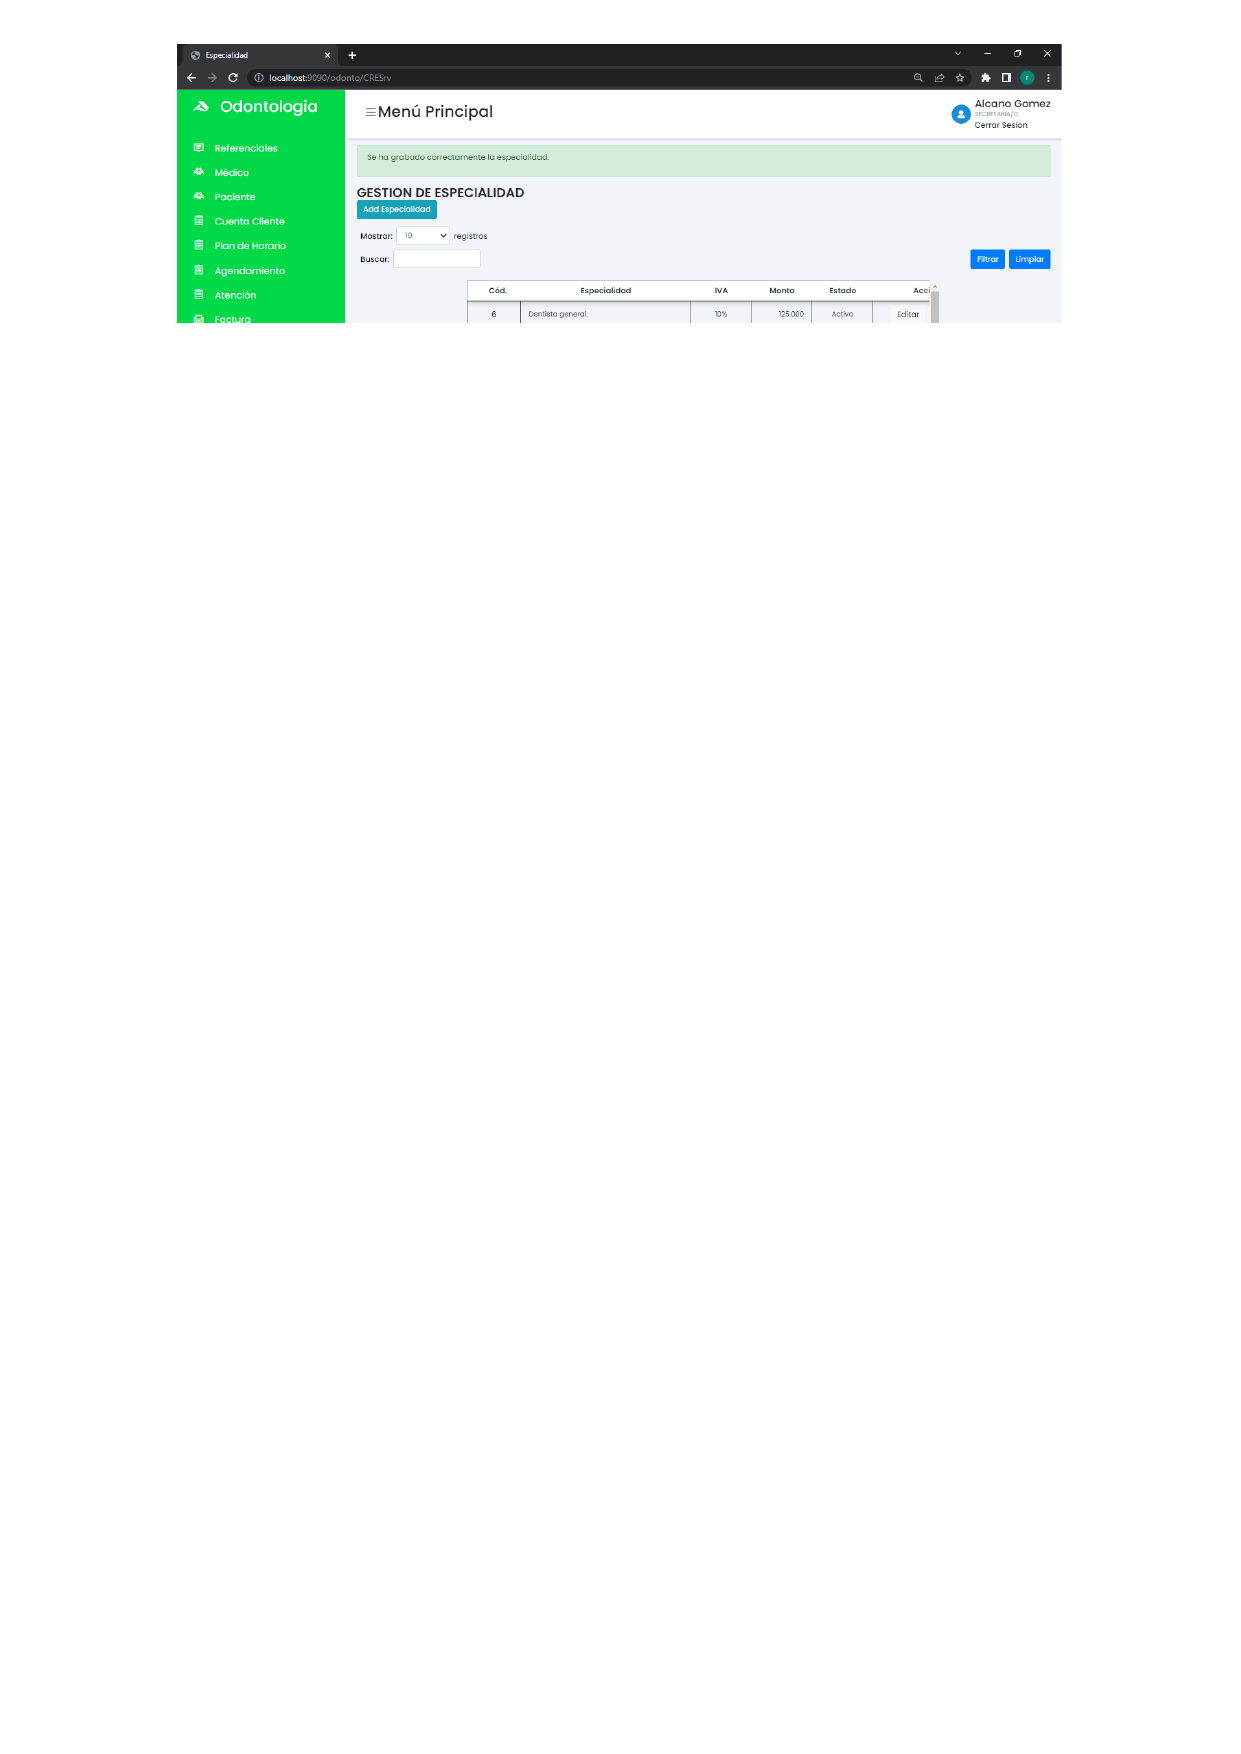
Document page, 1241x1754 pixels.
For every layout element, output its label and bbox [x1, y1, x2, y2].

picture [177, 44, 1062, 323]
